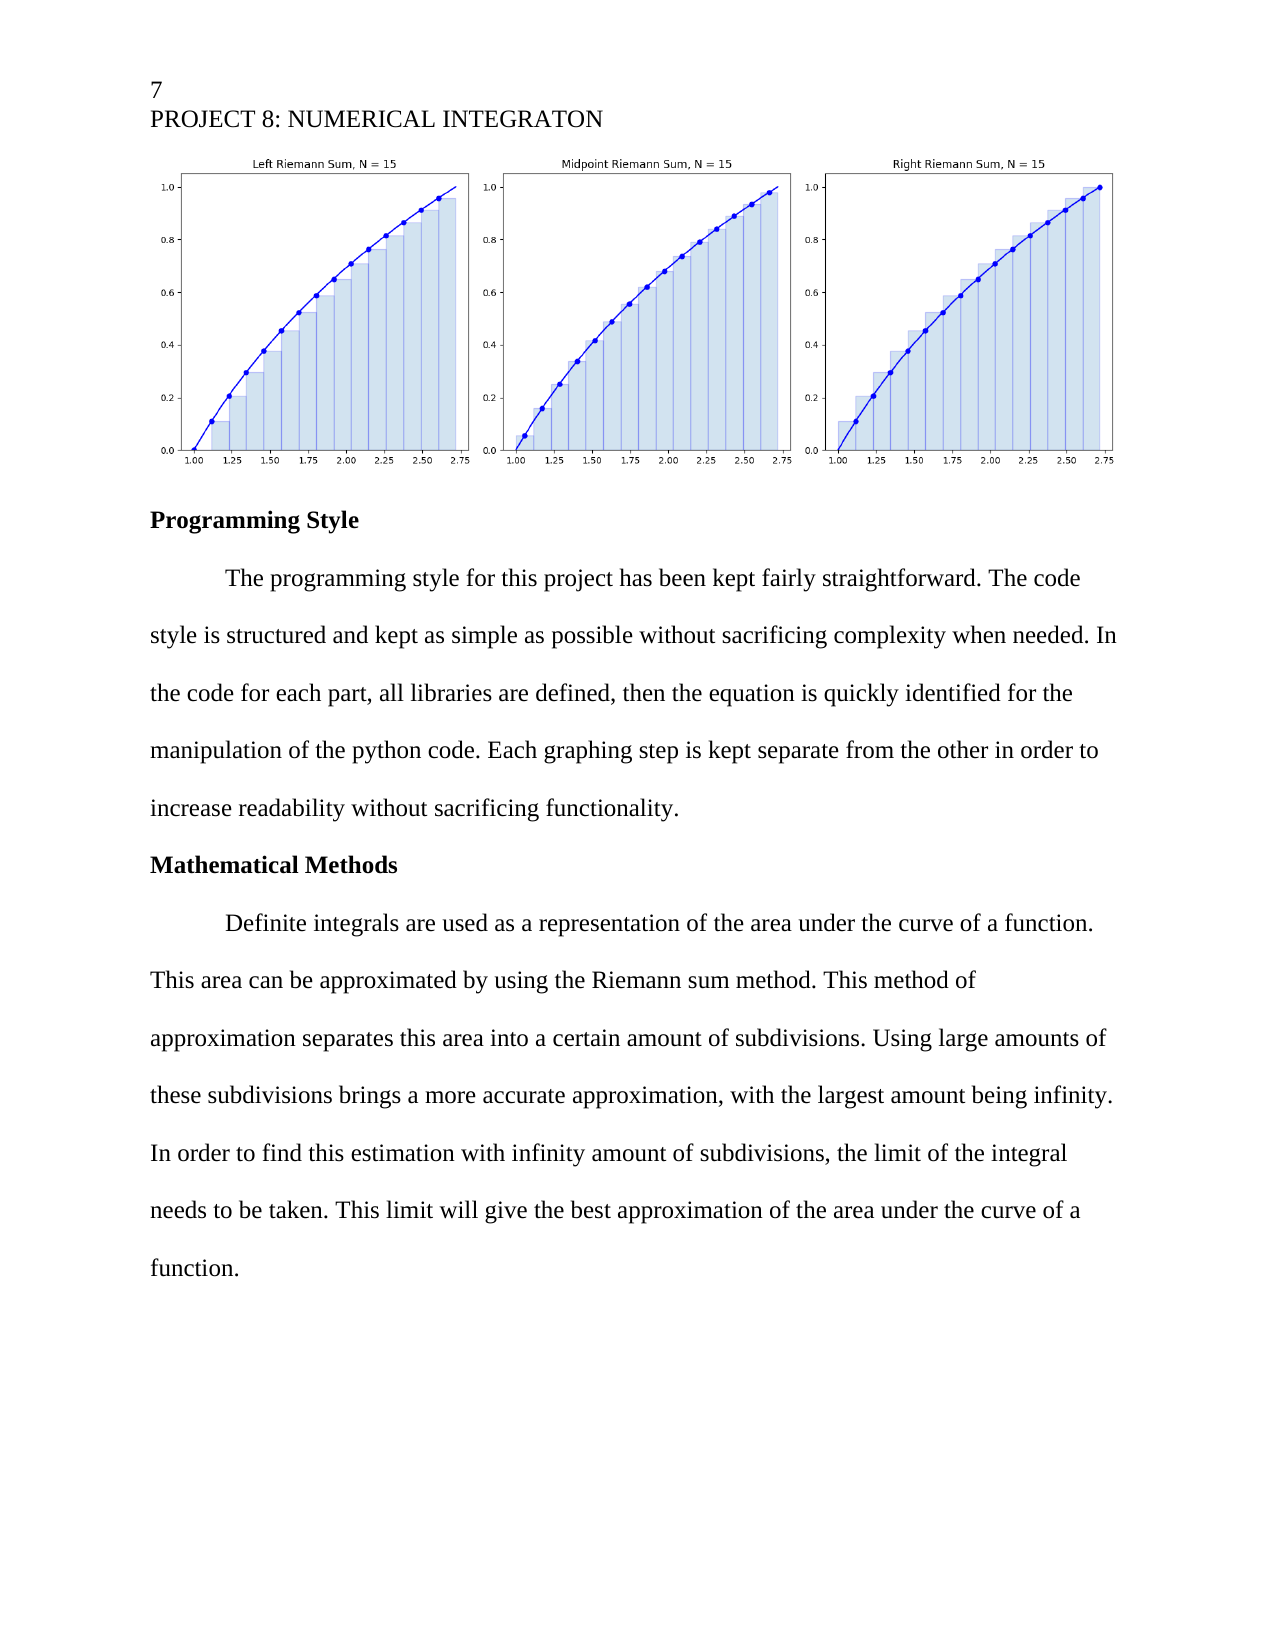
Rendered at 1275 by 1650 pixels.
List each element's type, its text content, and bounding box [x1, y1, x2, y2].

text Programming Style [150, 506, 1125, 534]
text The programming style for this project has been kept fairly straightforward. The code style is structured and kept as simple as possible without sacrificing complexity when needed. In the code for each part, all libraries are defined, then the equation is quickly identified for the manipulation of the python code. Each graphing step is kept separate from the other in order to increase readability without sacrificing functionality. [150, 563, 1125, 822]
text Definite integrals are used as a representation of the area under the curve of a function. This area can be approximated by using the Riemann sum method. This method of approximation separates this area into a certain amount of subdivisions. Using large amounts of these subdivisions brings a more accurate approximation, with the largest amount being infinity. In order to find this estimation with infinity amount of subdivisions, the limit of the integral needs to be taken. This limit will give the best approximation of the area under the curve of a function. [150, 908, 1125, 1282]
text Mathematical Methods [150, 851, 1125, 879]
picture [150, 150, 1125, 475]
